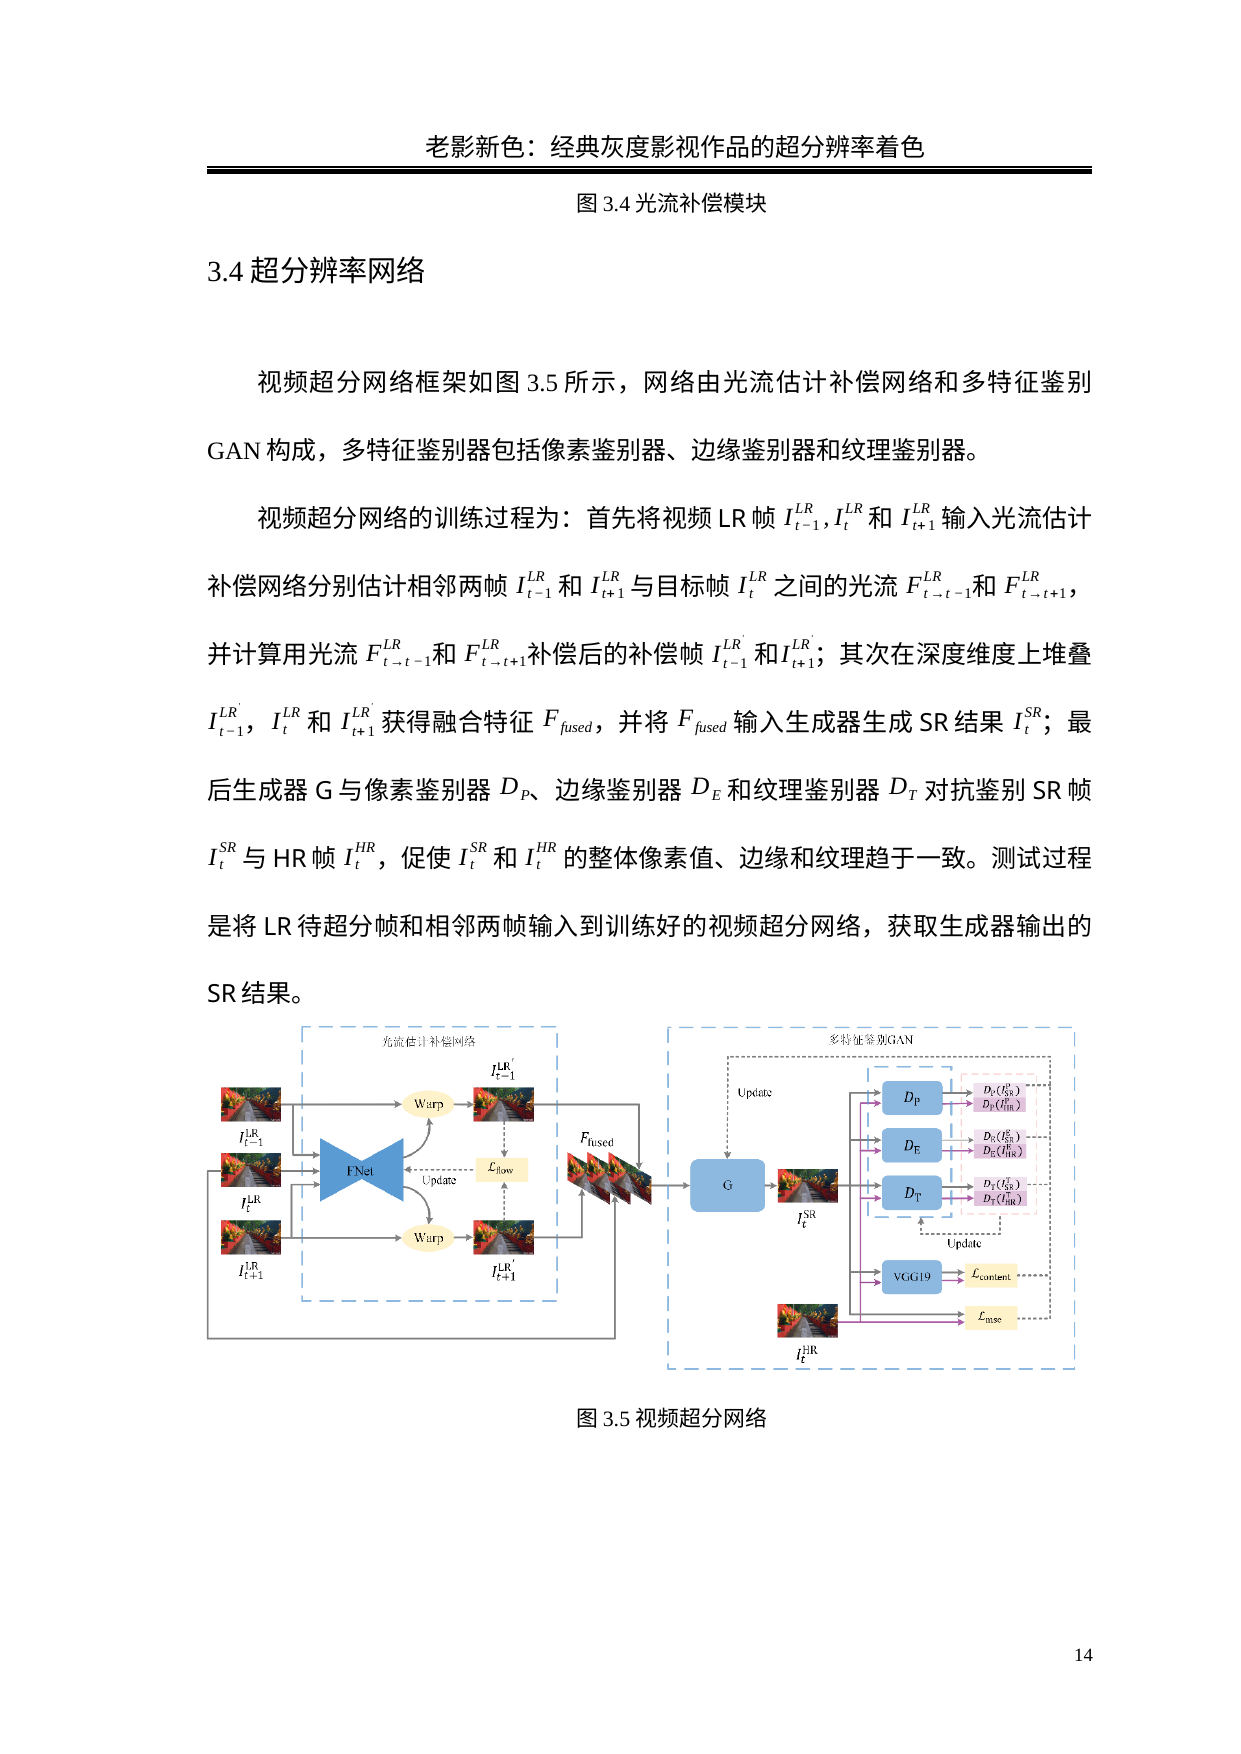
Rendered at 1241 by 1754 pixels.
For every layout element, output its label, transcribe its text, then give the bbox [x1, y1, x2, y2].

text 视频超分网络的训练过程为：首先将视频LR帧 和 输入光流估计补偿网络分别估计相邻两帧 和 与目标帧 之间的光流 和 ，并计算用光流 和 补偿后的补偿帧 和；其次在深度维度上堆叠 ， 和 获得融合特征 ，并将 输入生成器生成SR结果 ；最后生成器G与像素鉴别器 、边缘鉴别器 和纹理鉴别器 对抗鉴别SR帧 与HR帧 ，促使 和 的整体像素值、边缘和纹理趋于一致。测试过程是将LR待超分帧和相邻两帧输入到训练好的视频超分网络，获取生成器输出的SR结果。 [207, 483, 1092, 1026]
picture [206, 1026, 1076, 1370]
text 视频超分网络框架如图3.5所示，网络由光流估计补偿网络和多特征鉴别GAN构成，多特征鉴别器包括像素鉴别器、边缘鉴别器和纹理鉴别器。 [207, 347, 1092, 483]
text 图3.4 光流补偿模块 [207, 185, 1092, 219]
subtitle 3.4 超分辨率网络 [207, 236, 1092, 304]
text 图3.5 视频超分网络 [207, 1399, 1092, 1433]
